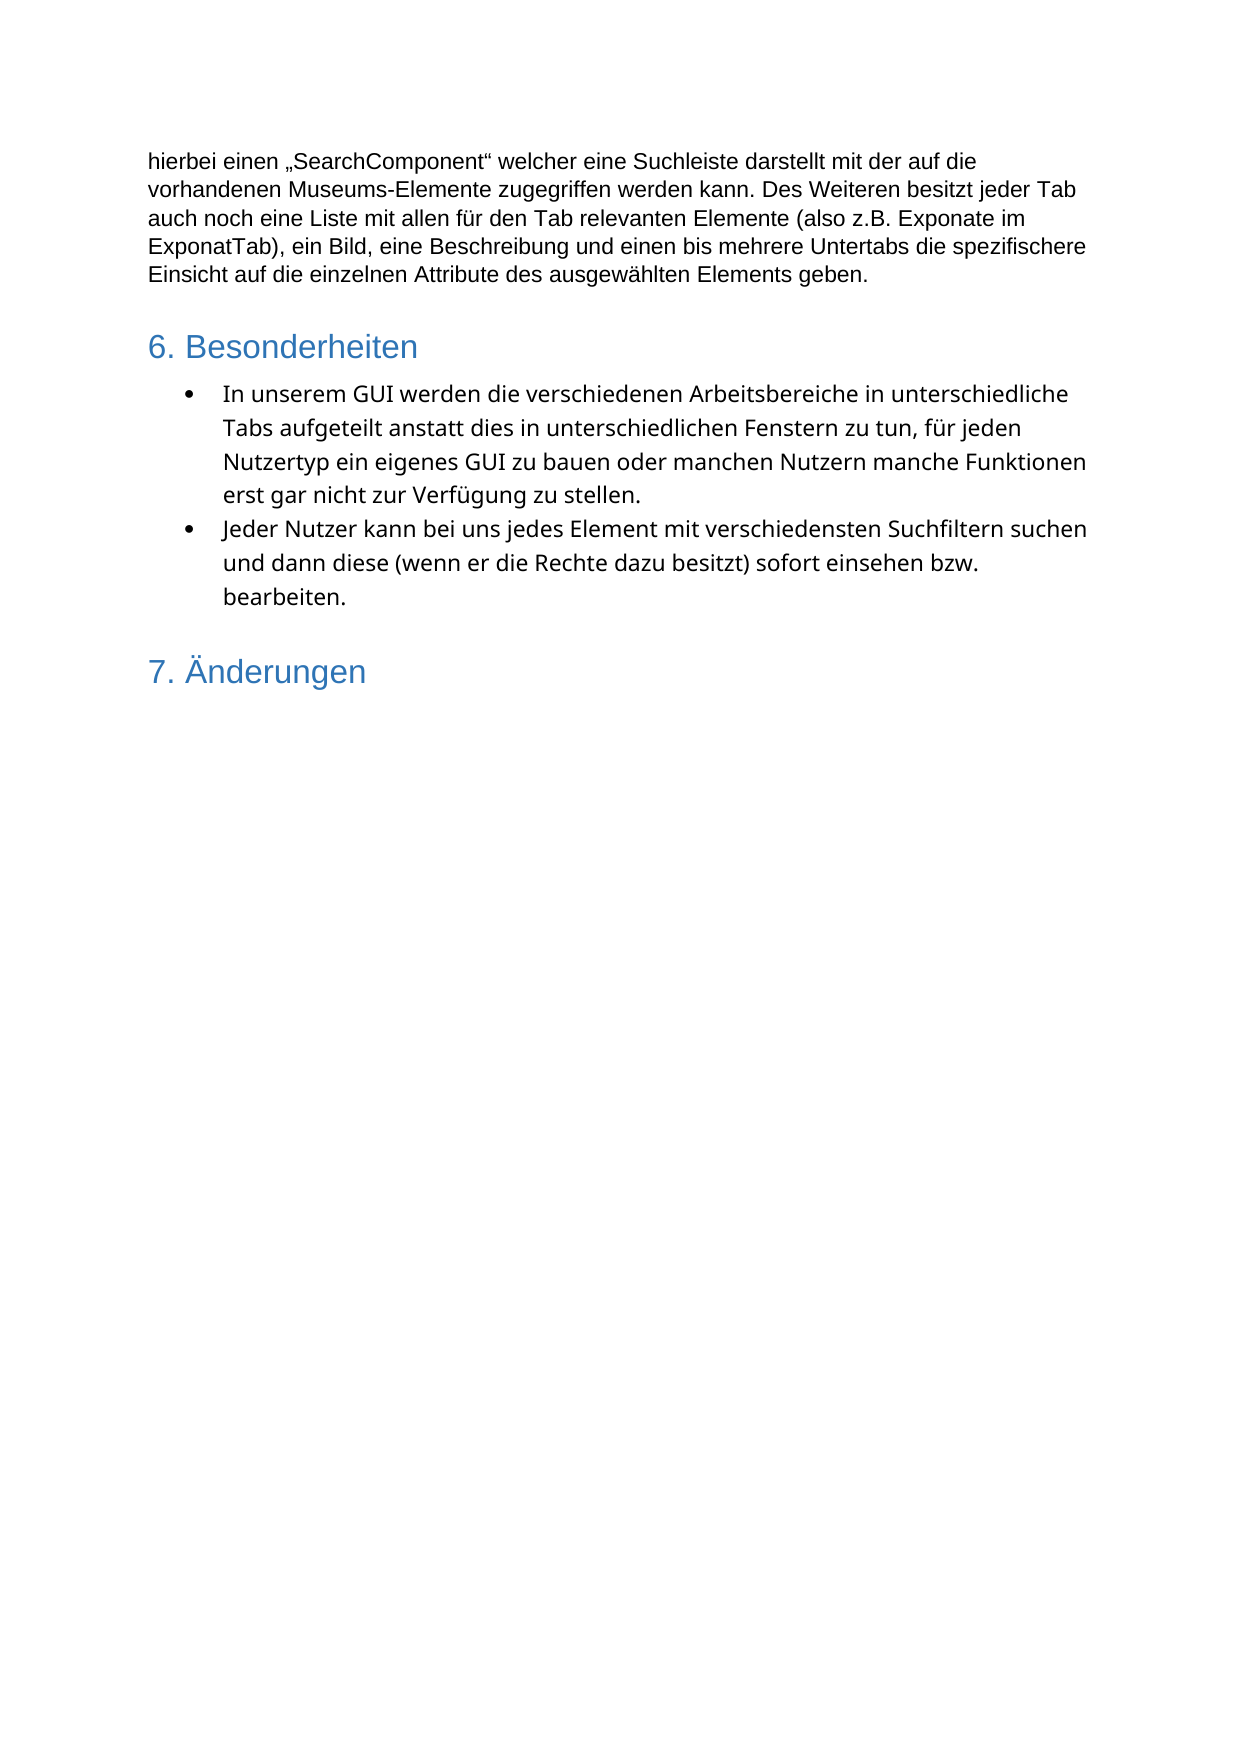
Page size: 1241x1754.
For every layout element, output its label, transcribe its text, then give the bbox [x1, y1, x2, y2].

subtitle Besonderheiten [148, 327, 1093, 366]
list In unserem GUI werden die verschiedenen Arbeitsbereiche in unterschiedliche Tabs aufgeteilt anstatt dies in unterschiedlichen Fenstern zu tun, für jeden Nutzertyp ein eigenes GUI zu bauen oder manchen Nutzern manche Funktionen erst gar nicht zur Verfügung zu stellen. [185, 378, 1093, 511]
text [148, 148, 1093, 288]
list Jeder Nutzer kann bei uns jedes Element mit verschiedensten Suchfiltern suchen und dann diese (wenn er die Rechte dazu besitzt) sofort einsehen bzw. bearbeiten. [185, 513, 1093, 612]
subtitle Änderungen [148, 652, 1093, 690]
